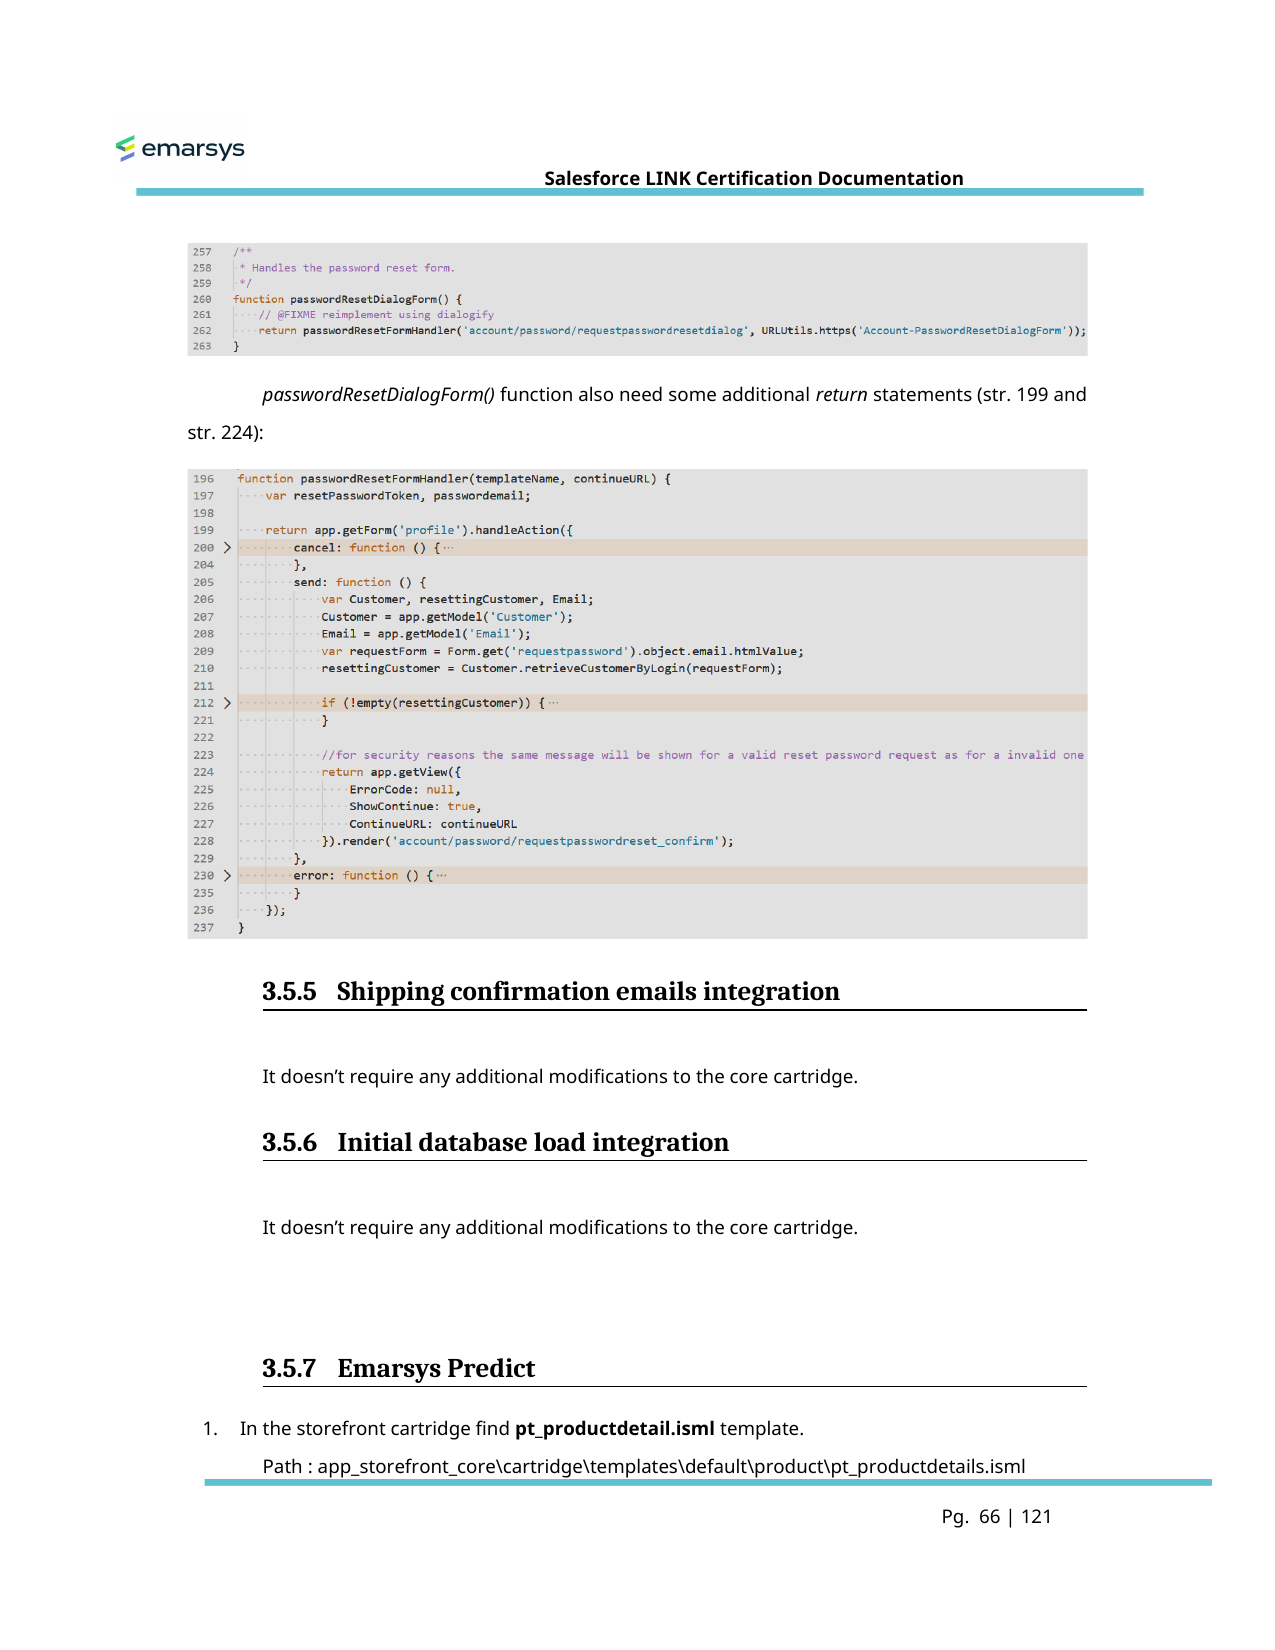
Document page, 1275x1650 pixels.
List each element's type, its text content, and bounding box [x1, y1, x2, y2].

subtitle Shipping confirmation emails integration [262, 976, 1087, 1011]
list In the storefront cartridge find pt_productdetail.isml template. [202, 1415, 1087, 1441]
text passwordResetDialogForm() function also need some additional return statements (str. 199 and str. 224): [187, 381, 1087, 444]
picture [204, 1479, 1212, 1486]
subtitle Initial database load integration [262, 1127, 1087, 1161]
text It doesn’t require any additional modifications to the core cartridge. [262, 1214, 1087, 1239]
picture [187, 243, 1088, 356]
picture [113, 111, 247, 185]
picture [136, 188, 1144, 196]
picture [187, 469, 1088, 939]
text Path : app_storefront_core\cartridge\templates\default\product\pt_productdetails.isml [262, 1453, 1087, 1479]
text It doesn’t require any additional modifications to the core cartridge. [262, 1063, 1087, 1089]
subtitle Emarsys Predict [262, 1353, 1087, 1387]
